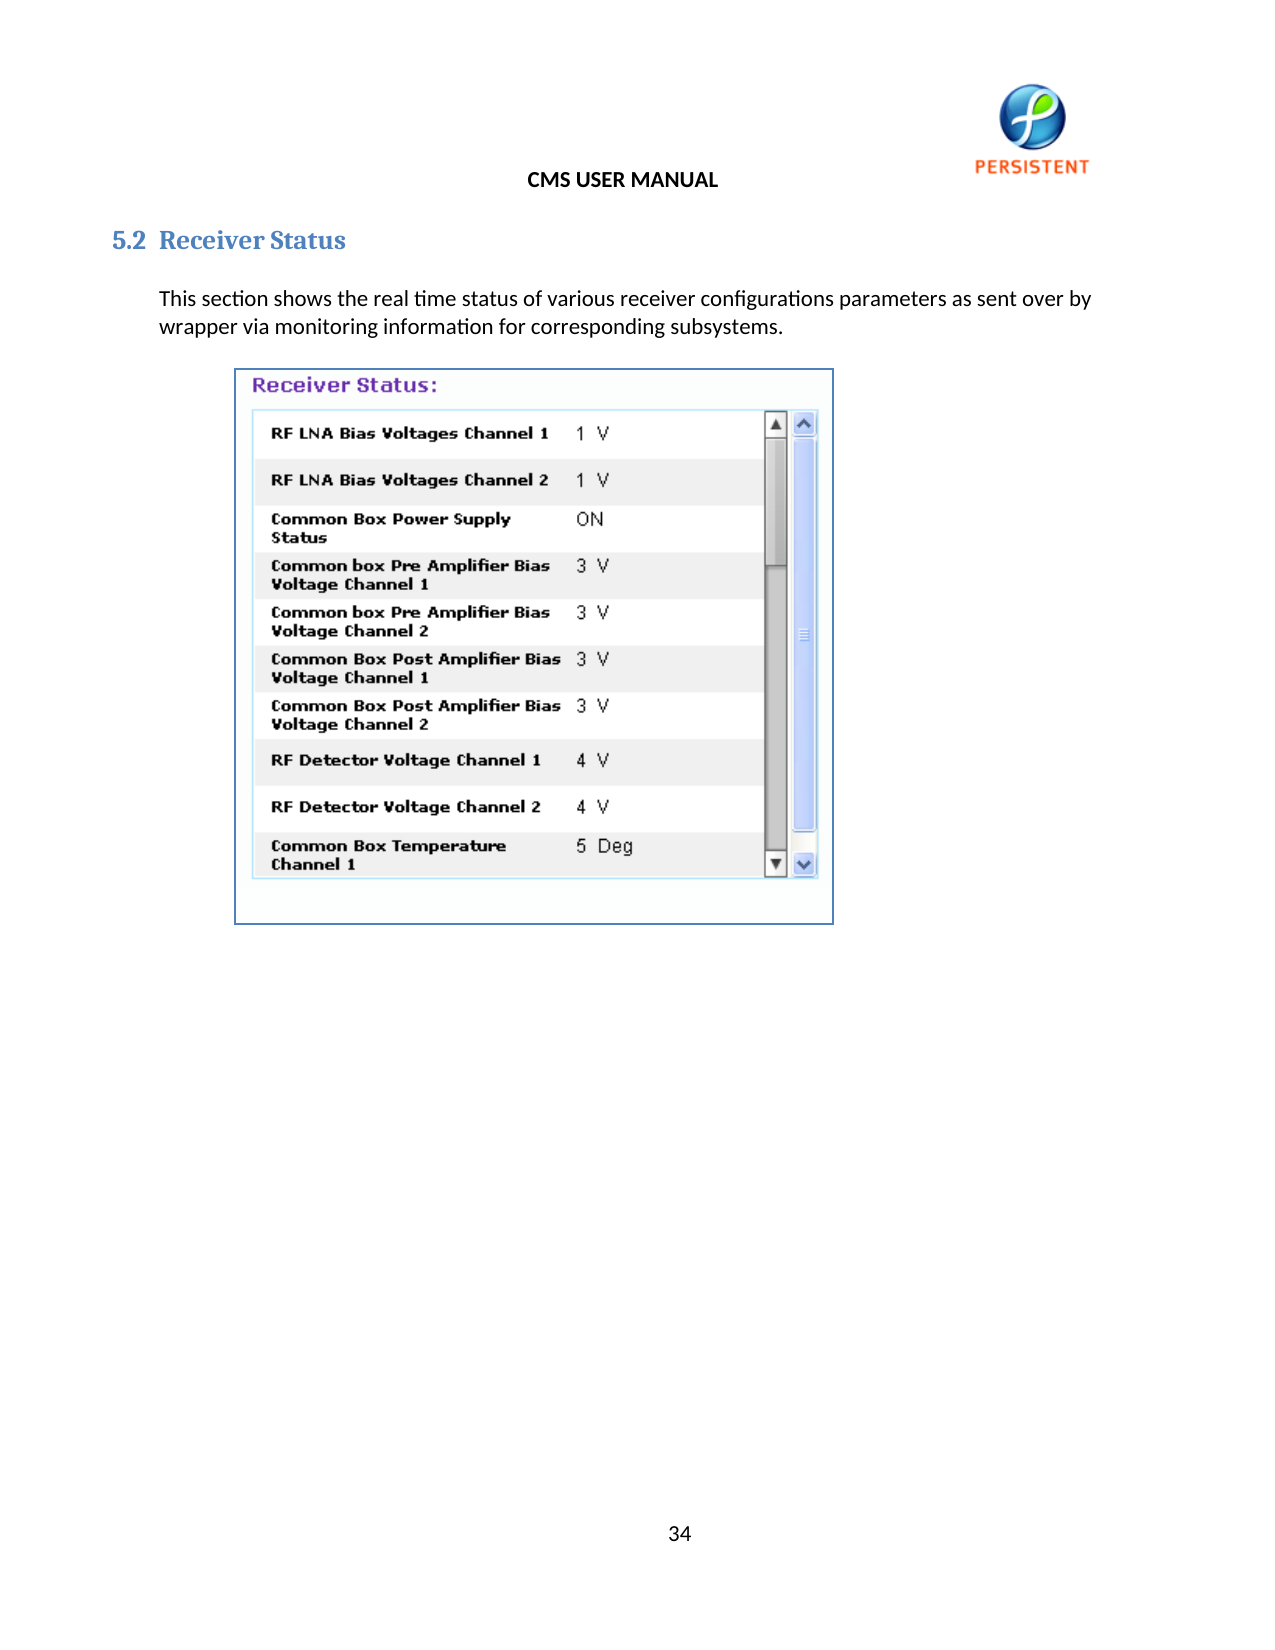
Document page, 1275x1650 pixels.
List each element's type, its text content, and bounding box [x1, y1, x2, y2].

text This section shows the real time status of various receiver configurations parameters as sent over by wrapper via monitoring information for corresponding subsystems. [159, 284, 1125, 340]
picture [236, 370, 832, 923]
picture [964, 75, 1100, 188]
subtitle Receiver Status [112, 225, 1125, 256]
